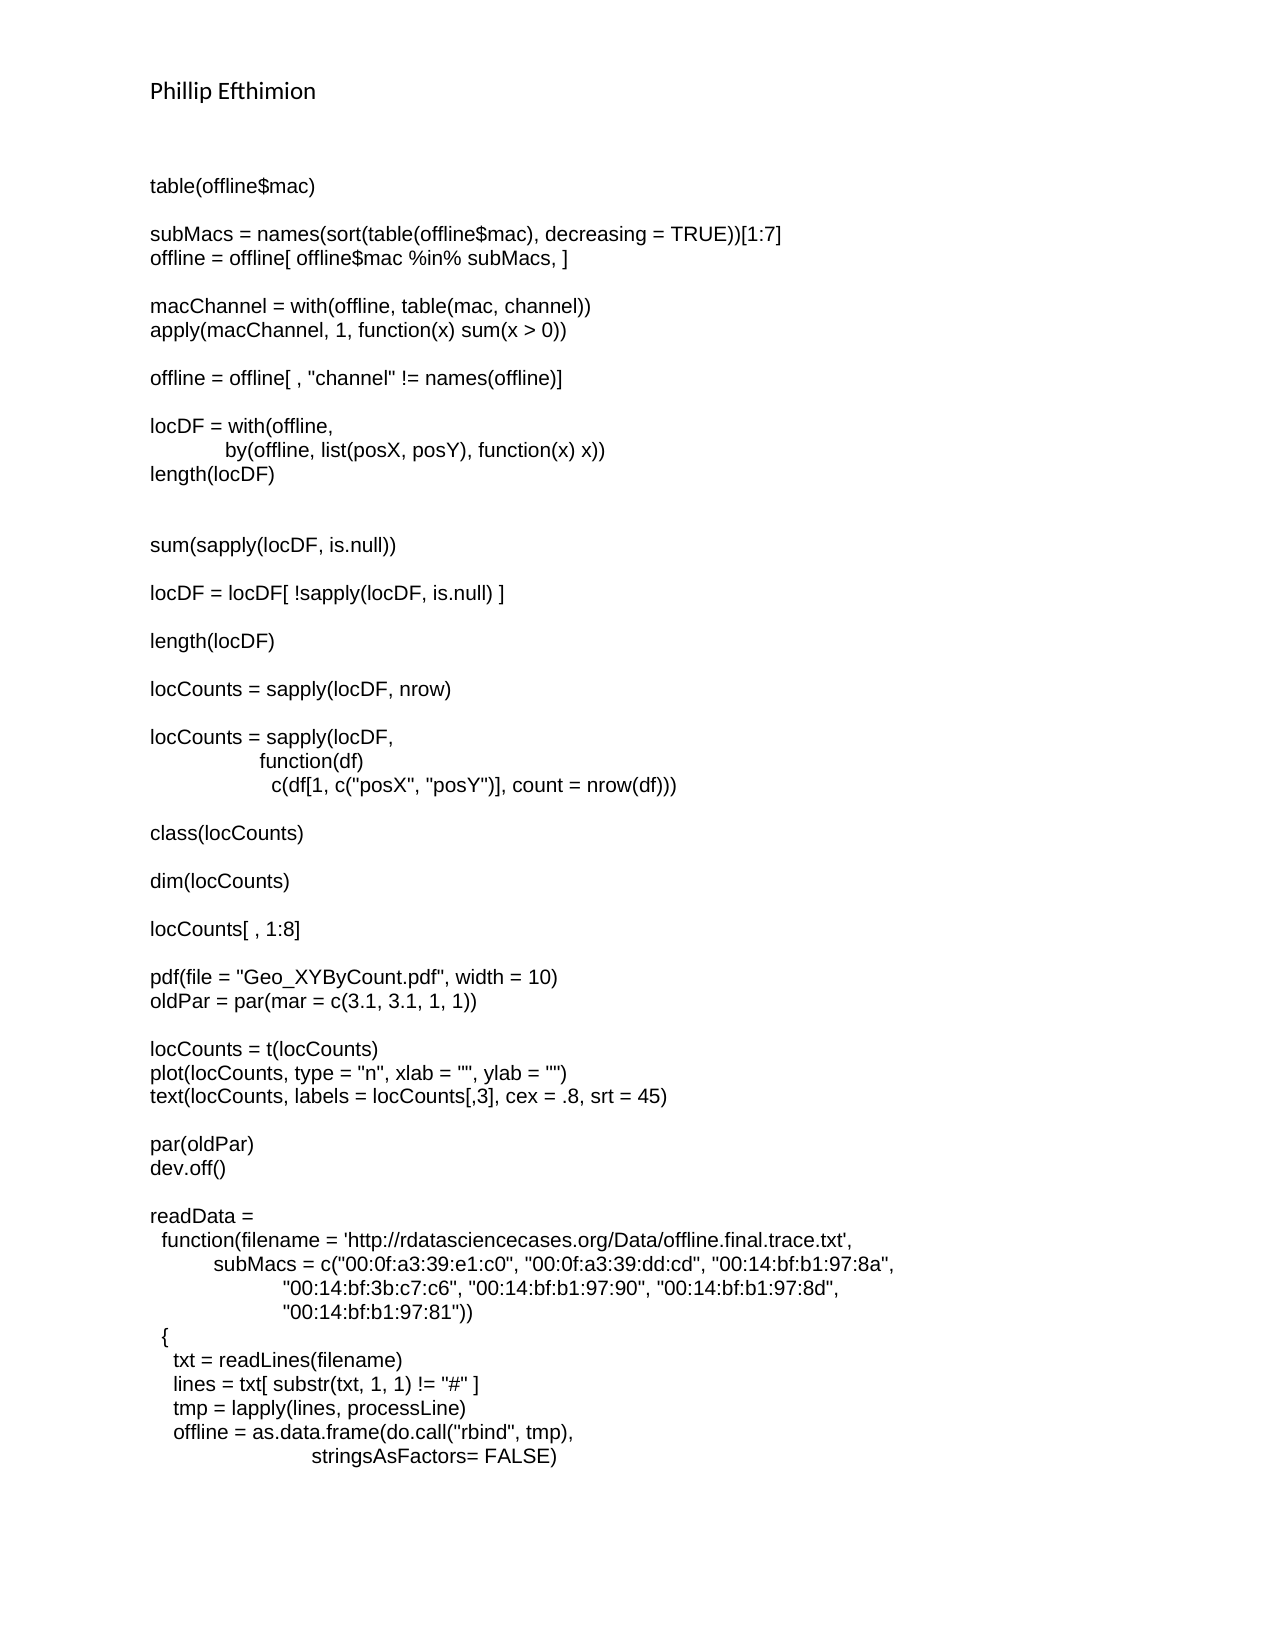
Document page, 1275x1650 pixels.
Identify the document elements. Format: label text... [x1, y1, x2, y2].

text offline = as.data.frame(do.call("rbind", tmp), [150, 1420, 1125, 1444]
text sum(sapply(locDF, is.null)) [150, 533, 1125, 557]
text locCounts = t(locCounts) [150, 1036, 1125, 1060]
text offline = offline[ offline$mac %in% subMacs, ] [150, 246, 1125, 270]
text readData = [150, 1204, 1125, 1228]
text "00:14:bf:b1:97:81")) [150, 1300, 1125, 1324]
text locCounts = sapply(locDF, [150, 725, 1125, 749]
text subMacs = names(sort(table(offline$mac), decreasing = TRUE))[1:7] [150, 222, 1125, 246]
text oldPar = par(mar = c(3.1, 3.1, 1, 1)) [150, 988, 1125, 1012]
text locCounts[ , 1:8] [150, 917, 1125, 941]
text length(locDF) [150, 629, 1125, 653]
text function(df) [150, 749, 1125, 773]
text class(locCounts) [150, 821, 1125, 845]
text plot(locCounts, type = "n", xlab = "", ylab = "") [150, 1060, 1125, 1084]
text table(offline$mac) [150, 174, 1125, 198]
text offline = offline[ , "channel" != names(offline)] [150, 366, 1125, 389]
text locDF = locDF[ !sapply(locDF, is.null) ] [150, 581, 1125, 605]
text txt = readLines(filename) [150, 1348, 1125, 1372]
text pdf(file = "Geo_XYByCount.pdf", width = 10) [150, 964, 1125, 988]
text tmp = lapply(lines, processLine) [150, 1396, 1125, 1420]
text locDF = with(offline, [150, 413, 1125, 437]
text locCounts = sapply(locDF, nrow) [150, 677, 1125, 701]
text lines = txt[ substr(txt, 1, 1) != "#" ] [150, 1372, 1125, 1396]
text "00:14:bf:3b:c7:c6", "00:14:bf:b1:97:90", "00:14:bf:b1:97:8d", [150, 1276, 1125, 1300]
text apply(macChannel, 1, function(x) sum(x > 0)) [150, 318, 1125, 342]
text subMacs = c("00:0f:a3:39:e1:c0", "00:0f:a3:39:dd:cd", "00:14:bf:b1:97:8a", [150, 1252, 1125, 1276]
text text(locCounts, labels = locCounts[,3], cex = .8, srt = 45) [150, 1084, 1125, 1108]
text length(locDF) [150, 461, 1125, 485]
text dim(locCounts) [150, 869, 1125, 893]
text c(df[1, c("posX", "posY")], count = nrow(df))) [150, 773, 1125, 797]
text function(filename = 'http://rdatasciencecases.org/Data/offline.final.trace.txt', [150, 1228, 1125, 1252]
text { [150, 1324, 1125, 1348]
text par(oldPar) [150, 1132, 1125, 1156]
text by(offline, list(posX, posY), function(x) x)) [150, 437, 1125, 461]
text dev.off() [150, 1156, 1125, 1180]
text macChannel = with(offline, table(mac, channel)) [150, 294, 1125, 318]
text stringsAsFactors= FALSE) [150, 1444, 1125, 1468]
